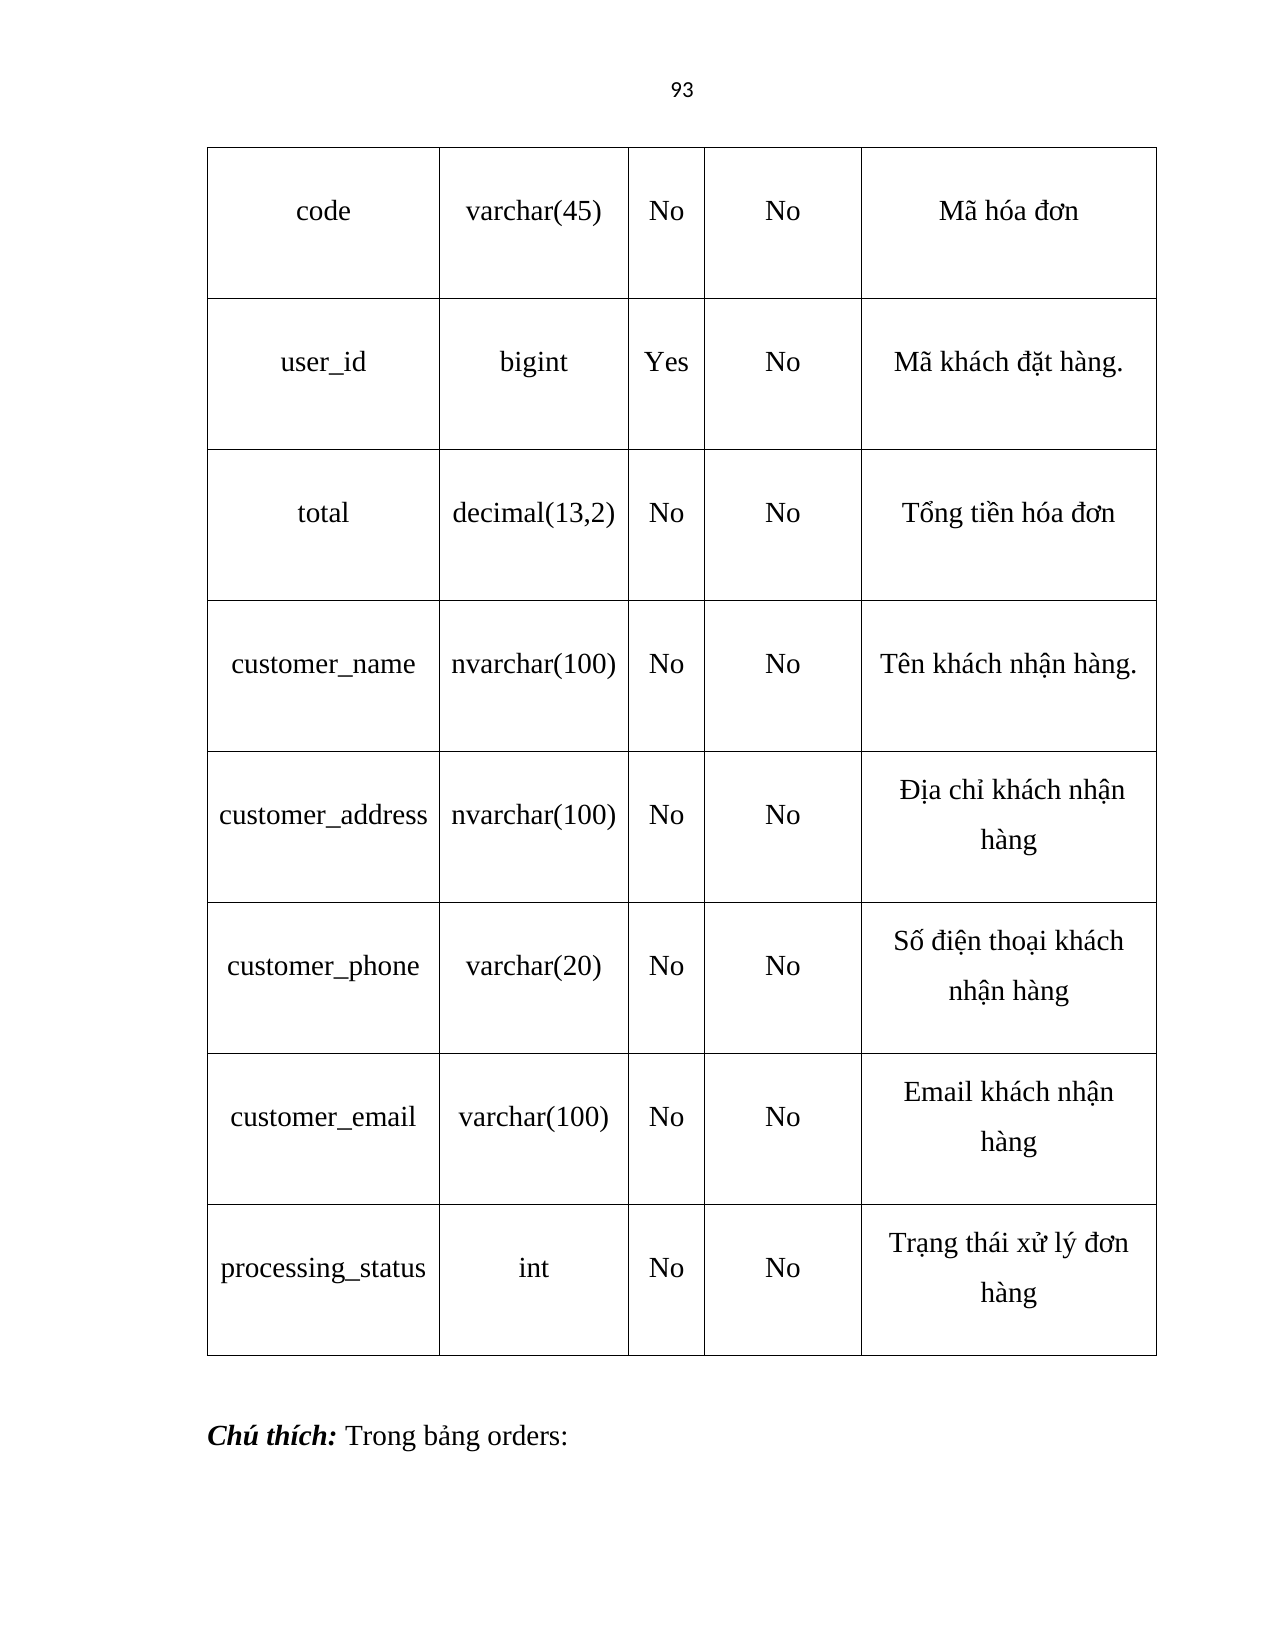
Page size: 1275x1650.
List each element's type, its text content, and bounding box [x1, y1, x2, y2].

table_cell No [705, 903, 861, 1053]
table_cell No [629, 601, 704, 751]
table_cell total [208, 450, 439, 600]
table_cell varchar(100) [440, 1054, 628, 1203]
table_cell decimal(13,2) [440, 450, 628, 600]
table_cell customer_email [208, 1054, 439, 1203]
table_cell Trạng thái xử lý đơn hàng [862, 1205, 1156, 1354]
table_cell No [629, 450, 704, 600]
table_cell nvarchar(100) [440, 752, 628, 902]
table_cell No [705, 752, 861, 902]
table_cell No [629, 1054, 704, 1203]
table_cell processing_status [208, 1205, 439, 1354]
table_cell No [629, 1205, 704, 1354]
table_cell Yes [629, 299, 704, 449]
table_cell varchar(45) [440, 148, 628, 298]
table_cell customer_address [208, 752, 439, 902]
text Chú thích: Trong bảng orders: [207, 1418, 1156, 1452]
table_cell No [705, 148, 861, 298]
table_cell user_id [208, 299, 439, 449]
table_cell bigint [440, 299, 628, 449]
table_cell No [629, 148, 704, 298]
table_cell nvarchar(100) [440, 601, 628, 751]
table_cell Tên khách nhận hàng. [862, 601, 1156, 751]
table_cell No [705, 1205, 861, 1354]
table_cell int [440, 1205, 628, 1354]
table_cell code [208, 148, 439, 298]
table_cell Tổng tiền hóa đơn [862, 450, 1156, 600]
table_cell varchar(20) [440, 903, 628, 1053]
table_cell Mã hóa đơn [862, 148, 1156, 298]
table_cell Số điện thoại khách nhận hàng [862, 903, 1156, 1053]
table_cell No [705, 1054, 861, 1203]
table_cell Email khách nhận hàng [862, 1054, 1156, 1203]
table_cell No [705, 450, 861, 600]
table_cell No [705, 299, 861, 449]
table_cell No [629, 752, 704, 902]
table_cell Mã khách đặt hàng. [862, 299, 1156, 449]
table_cell No [705, 601, 861, 751]
table_cell customer_phone [208, 903, 439, 1053]
table_cell customer_name [208, 601, 439, 751]
table_cell No [629, 903, 704, 1053]
table_cell Địa chỉ khách nhận hàng [862, 752, 1156, 902]
